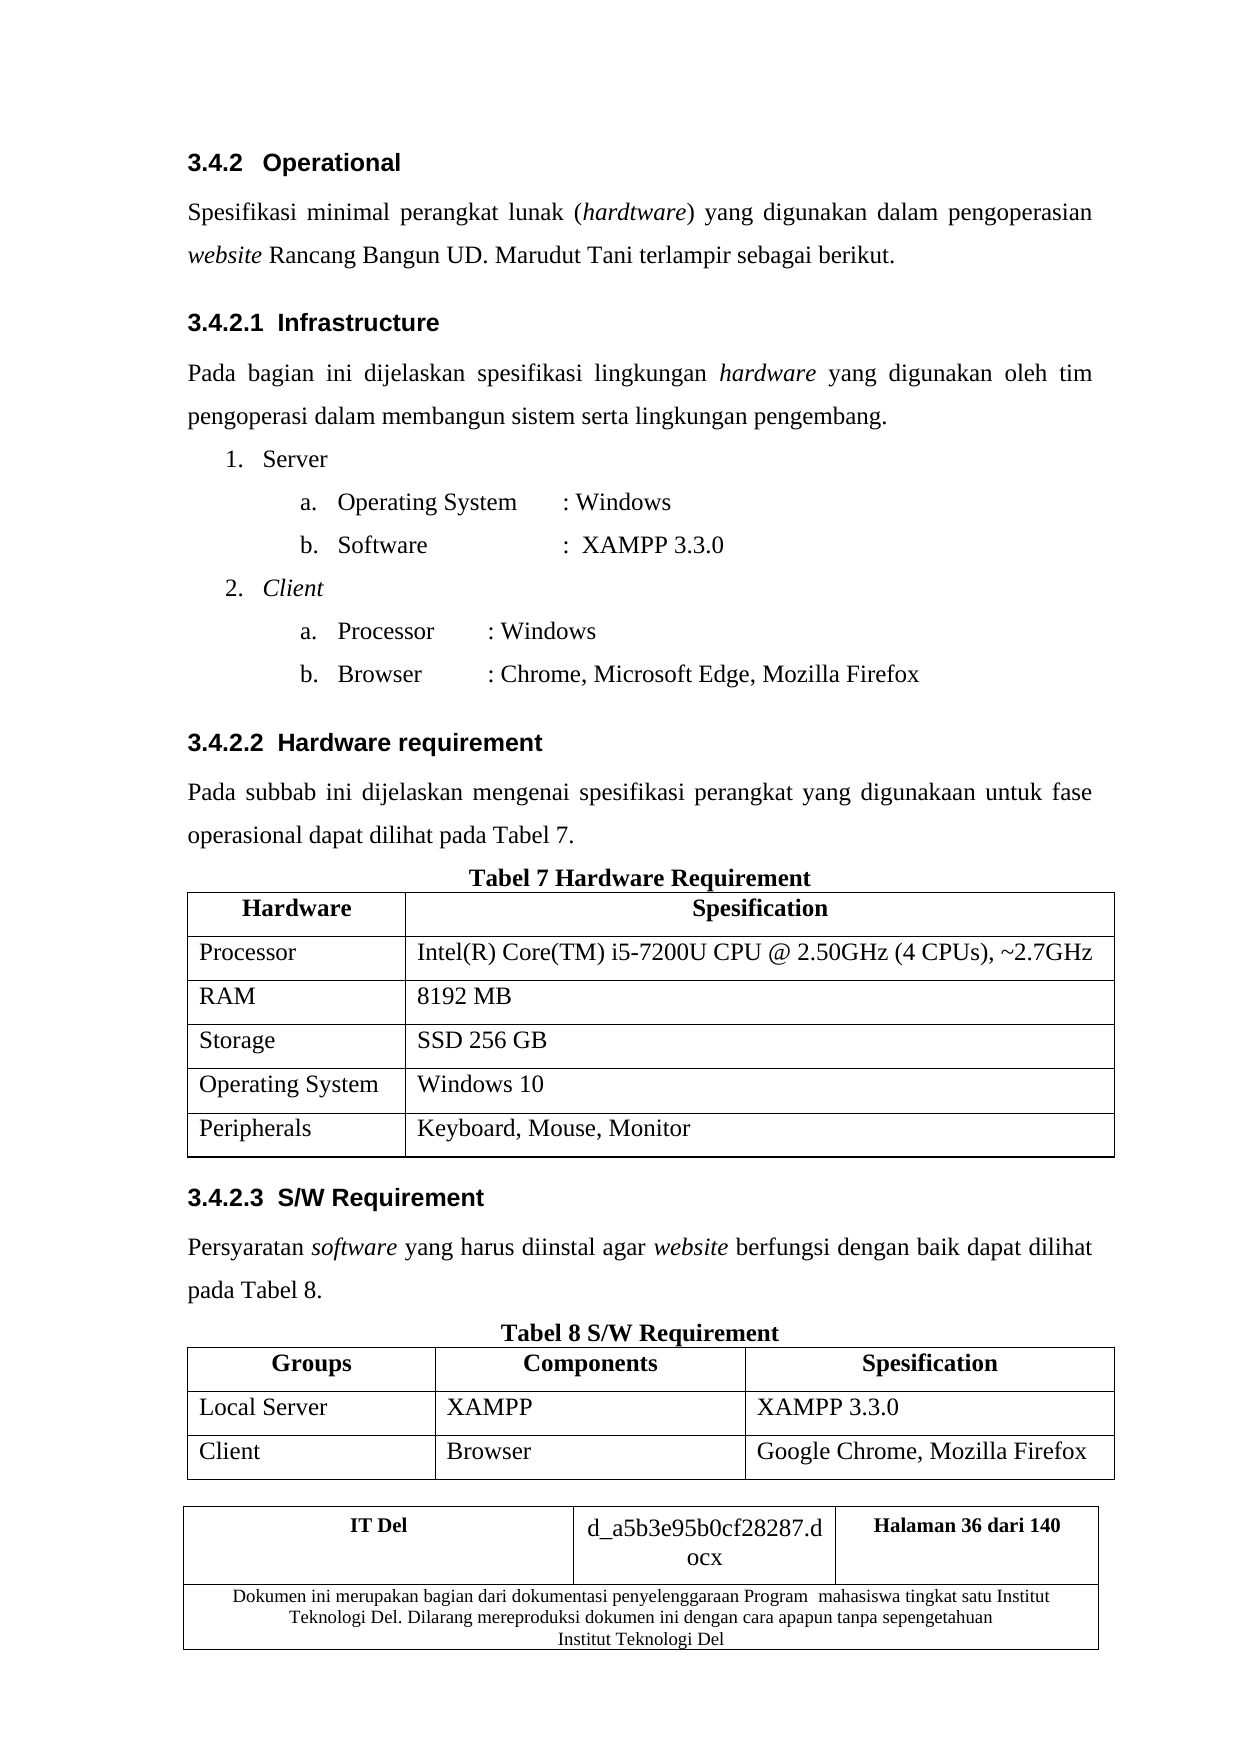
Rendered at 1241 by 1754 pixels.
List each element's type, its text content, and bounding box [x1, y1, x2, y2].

table_header Hardware [188, 893, 405, 936]
table_cell Operating System [188, 1069, 405, 1112]
text Tabel 7 Hardware Requirement [187, 863, 1092, 892]
text Tabel 8 S/W Requirement [187, 1318, 1092, 1347]
subtitle Infrastructure [187, 308, 1092, 337]
list Processor : Windows [300, 616, 1092, 645]
table_cell Client [188, 1436, 435, 1479]
table_cell Peripherals [188, 1114, 405, 1156]
subtitle S/W Requirement [187, 1182, 1092, 1211]
table_cell SSD 256 GB [406, 1025, 1114, 1068]
list Operating System : Windows [300, 487, 1092, 516]
table_cell Windows 10 [406, 1069, 1114, 1112]
list Server [225, 444, 1092, 473]
text Spesifikasi minimal perangkat lunak (hardtware) yang digunakan dalam pengoperasian website Rancang Bangun UD. Marudut Tani terlampir sebagai berikut. [187, 197, 1092, 269]
subtitle Operational [187, 148, 1092, 176]
table_cell Local Server [188, 1392, 435, 1435]
table_cell 8192 MB [406, 981, 1114, 1024]
text Persyaratan software yang harus diinstal agar website berfungsi dengan baik dapat dilihat pada Tabel 8. [187, 1232, 1092, 1304]
text Pada bagian ini dijelaskan spesifikasi lingkungan hardware yang digunakan oleh tim pengoperasi dalam membangun sistem serta lingkungan pengembang. [187, 358, 1092, 429]
list Software : XAMPP 3.3.0 [300, 530, 1092, 559]
list Browser : Chrome, Microsoft Edge, Mozilla Firefox [300, 659, 1092, 688]
table_header Components [436, 1348, 745, 1391]
table_header Spesification [746, 1348, 1114, 1391]
text Pada subbab ini dijelaskan mengenai spesifikasi perangkat yang digunakaan untuk fase operasional dapat dilihat pada Tabel 7. [187, 777, 1092, 849]
table_cell RAM [188, 981, 405, 1024]
table_cell Browser [436, 1436, 745, 1479]
table_header Spesification [406, 893, 1114, 936]
table_cell Keyboard, Mouse, Monitor [406, 1114, 1114, 1156]
table_cell Processor [188, 937, 405, 980]
subtitle Hardware requirement [187, 728, 1092, 756]
table_cell Google Chrome, Mozilla Firefox [746, 1436, 1114, 1479]
table_cell XAMPP 3.3.0 [746, 1392, 1114, 1435]
table_header Groups [188, 1348, 435, 1391]
table_cell XAMPP [436, 1392, 745, 1435]
table_cell Storage [188, 1025, 405, 1068]
table_cell Intel(R) Core(TM) i5-7200U CPU @ 2.50GHz (4 CPUs), ~2.7GHz [406, 937, 1114, 980]
list Client [225, 573, 1092, 602]
